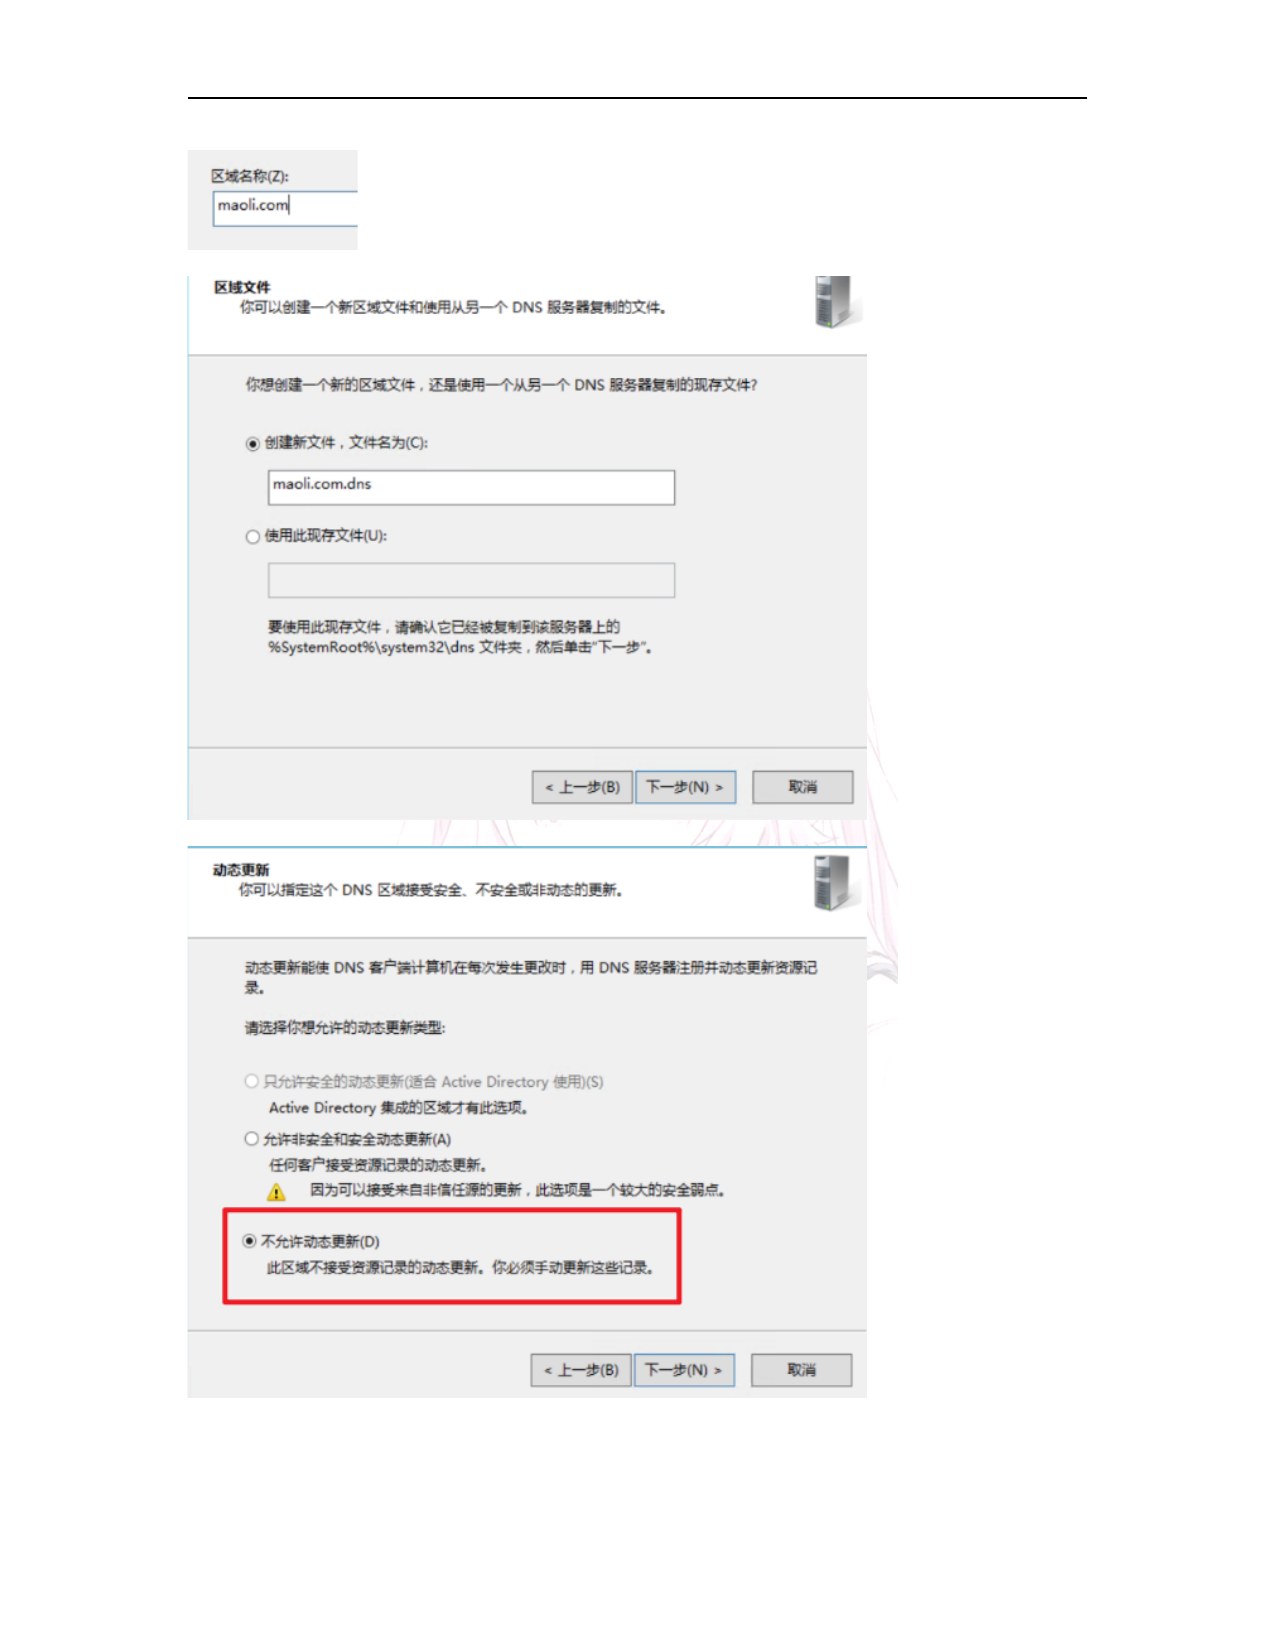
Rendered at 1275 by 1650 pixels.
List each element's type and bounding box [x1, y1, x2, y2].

picture [187, 276, 867, 820]
picture [187, 150, 358, 250]
picture [187, 846, 867, 1398]
